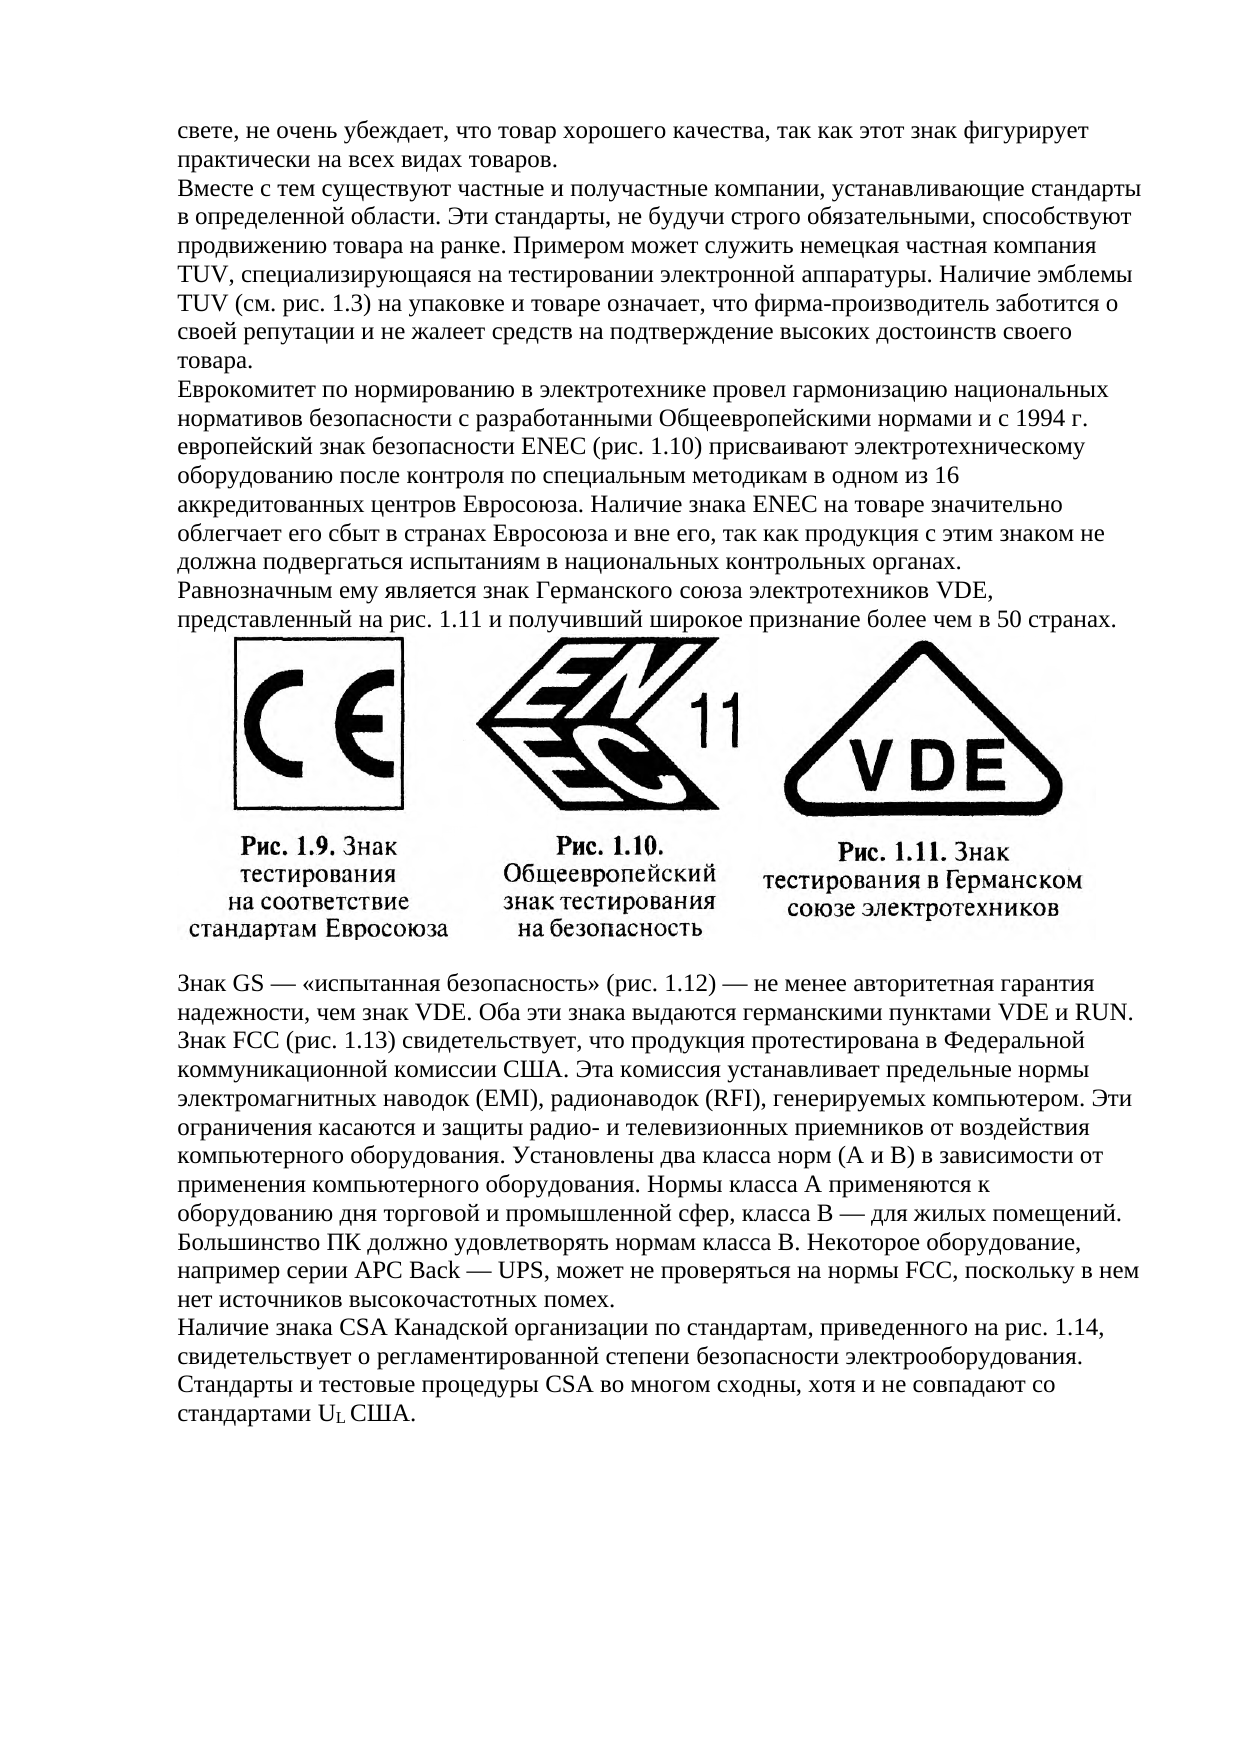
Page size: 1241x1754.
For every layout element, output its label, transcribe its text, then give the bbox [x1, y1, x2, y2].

picture [177, 633, 1096, 940]
text Вместе с тем существуют частные и получастные компании, устанавливающие стандарты в определенной области. Эти стандарты, не будучи строго обязательными, способствуют продвижению товара на ранке. Примером может служить немецкая частная компания ТUV, специализирующаяся на тестировании электронной аппаратуры. Наличие эмблемы ТUV (см. рис. 1.3) на упаковке и товаре означает, что фирма-производитель заботится о своей репутации и не жалеет средств на подтверждение высоких достоинств своего товара. [177, 173, 1143, 374]
text свете, не очень убеждает, что товар хорошего качества, так как этот знак фигурирует практически на всех видах товаров. [177, 115, 1121, 173]
text Еврокомитет по нормированию в электротехнике провел гармонизацию национальных нормативов безопасности с разработанными Общеевропейскими нормами и с 1994 г. европейский знак безопасности ENEС (рис. 1.10) присваивают электротехническому оборудованию после контроля по специальным методикам в одном из 16 аккредитованных центров Евросоюза. Наличие знака ЕNЕС на товаре значительно облегчает его сбыт в странах Евросоюза и вне его, так как продукция с этим знаком не должна подвергаться испытаниям в национальных контрольных органах. [177, 374, 1111, 575]
text Наличие знака СSА Канадской организации по стандартам, приведенного на рис. 1.14, свидетельствует о регламентированной степени безопасности электрооборудования. [177, 1313, 1106, 1369]
text Знак GS — «испытанная безопасность» (рис. 1.12) — не менее авторитетная гарантия надежности, чем знак VDЕ. Оба эти знака выдаются германскими пунктами VDЕ и RUN. Знак FСС (рис. 1.13) свидетельствует, что продукция протестирована в Федеральной коммуникационной комиссии США. Эта комиссия устанавливает предельные нормы электромагнитных наводок (ЕМI), радионаводок (RFI), генерируемых компьютером. Эти ограничения касаются и защиты радио- и телевизионных приемников от воздействия компьютерного оборудования. Установлены два класса норм (А и В) в зависимости от применения компьютерного оборудования. Нормы класса А применяются к оборудованию дня торговой и промышленной сфер, класса В — для жилых помещений. Большинство ПК должно удовлетворять нормам класса В. Некоторое оборудование, например серии АРС Васk — UРS, может не проверяться на нормы FСС, поскольку в нем нет источников высокочастотных помех. [177, 968, 1141, 1313]
text Равнозначным ему является знак Германского союза электротехников VDЕ, представленный на рис. 1.11 и получивший широкое признание более чем в 50 странах. [177, 575, 1121, 633]
text Стандарты и тестовые процедуры СSА во многом сходны, хотя и не совпадают со стандартами UL США. [177, 1370, 1057, 1429]
